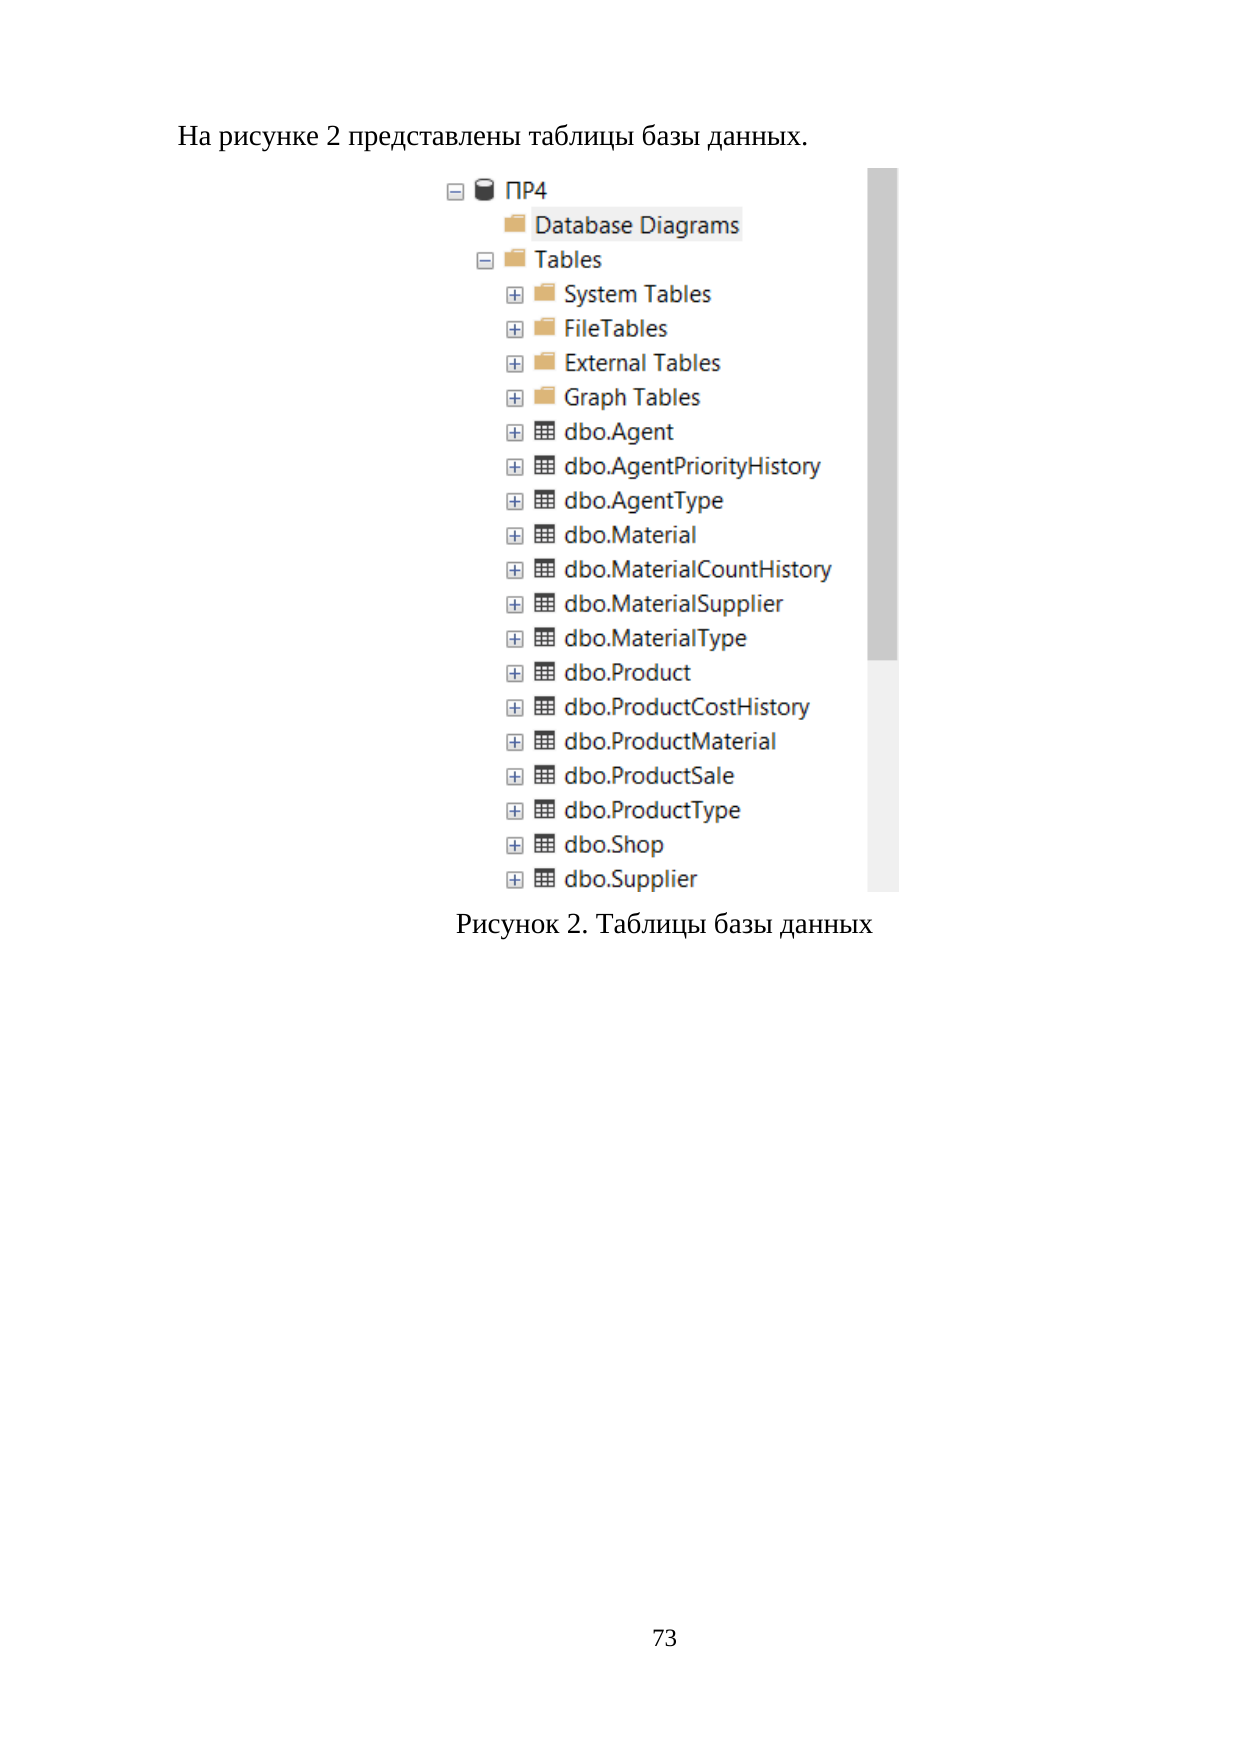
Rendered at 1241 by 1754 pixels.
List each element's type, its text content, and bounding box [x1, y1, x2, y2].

text На рисунке 2 представлены таблицы базы данных. [177, 118, 1152, 152]
picture [430, 168, 899, 892]
text Рисунок 2. Таблицы базы данных [177, 906, 1152, 940]
